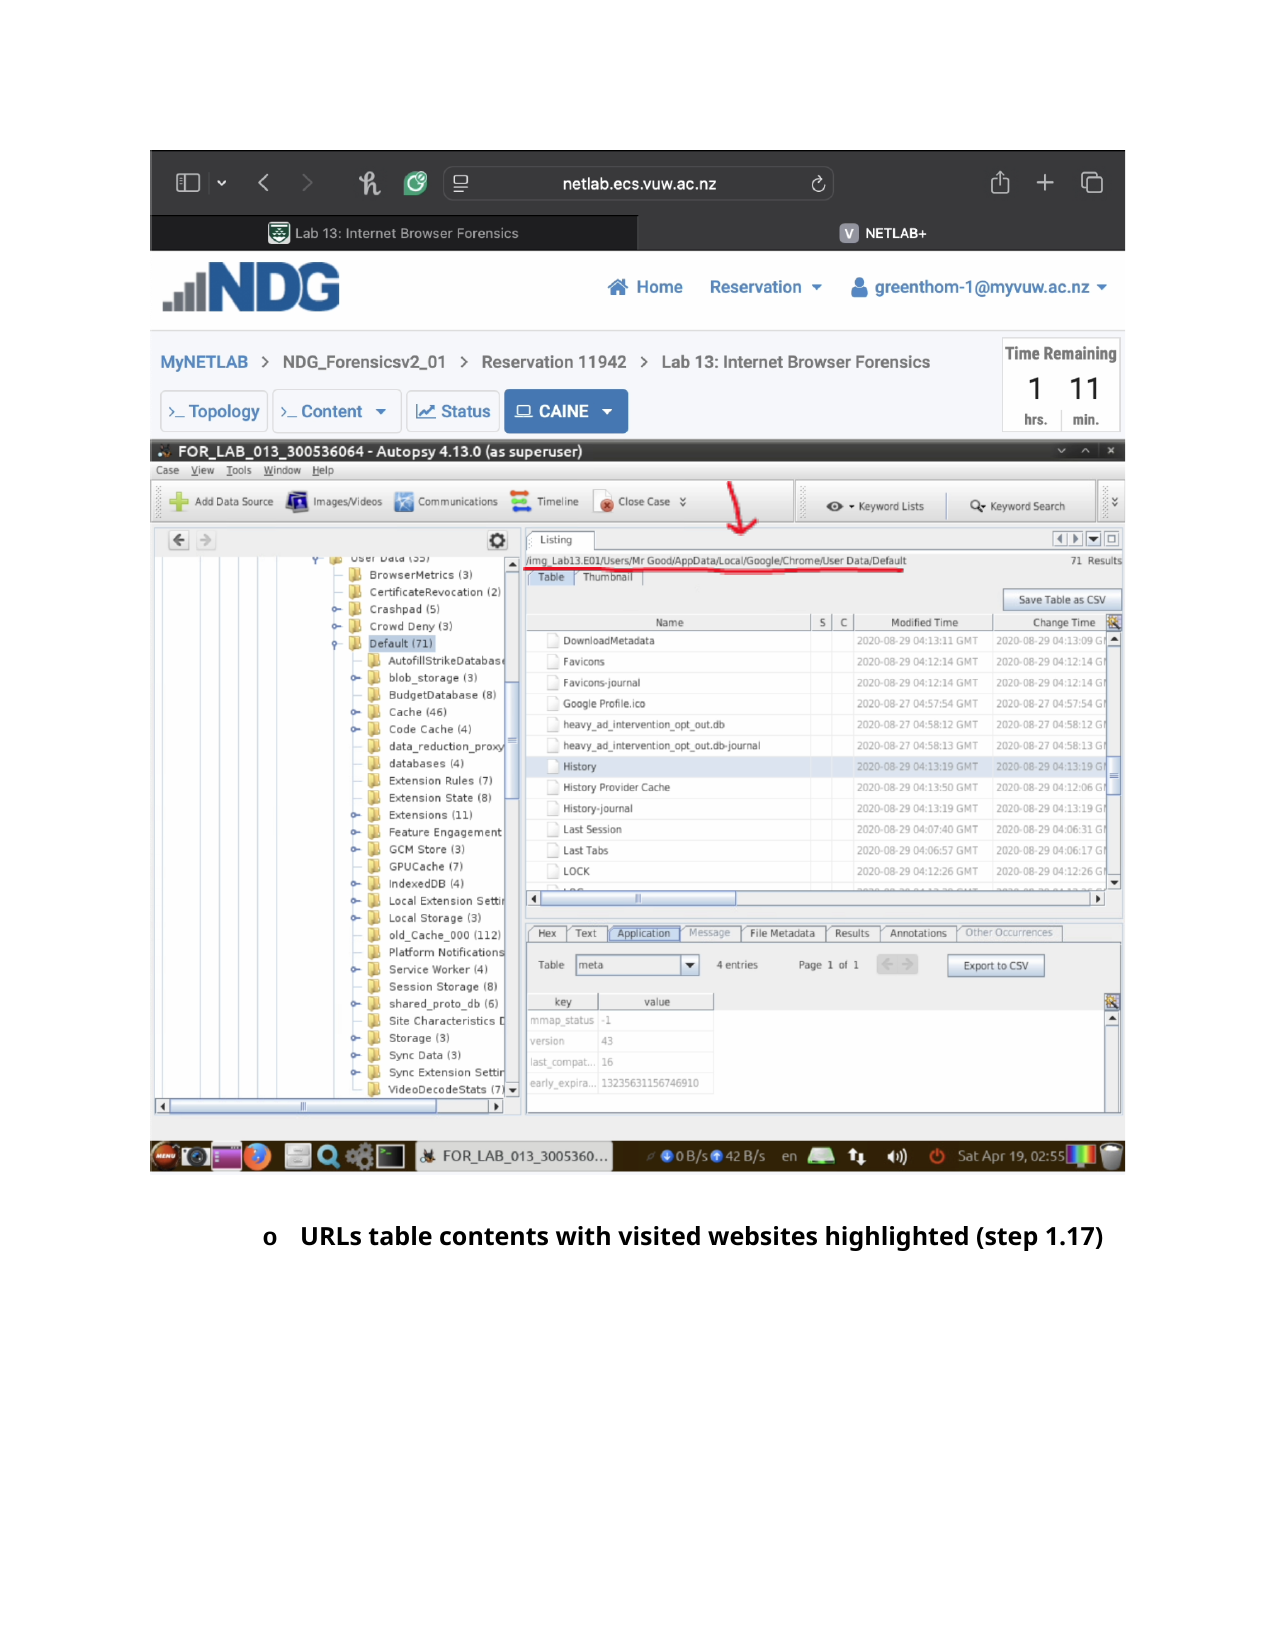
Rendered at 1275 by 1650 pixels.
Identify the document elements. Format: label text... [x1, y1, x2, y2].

list URLs table contents with visited websites highlighted (step 1.17) [262, 1219, 1125, 1253]
picture [150, 150, 1125, 1175]
